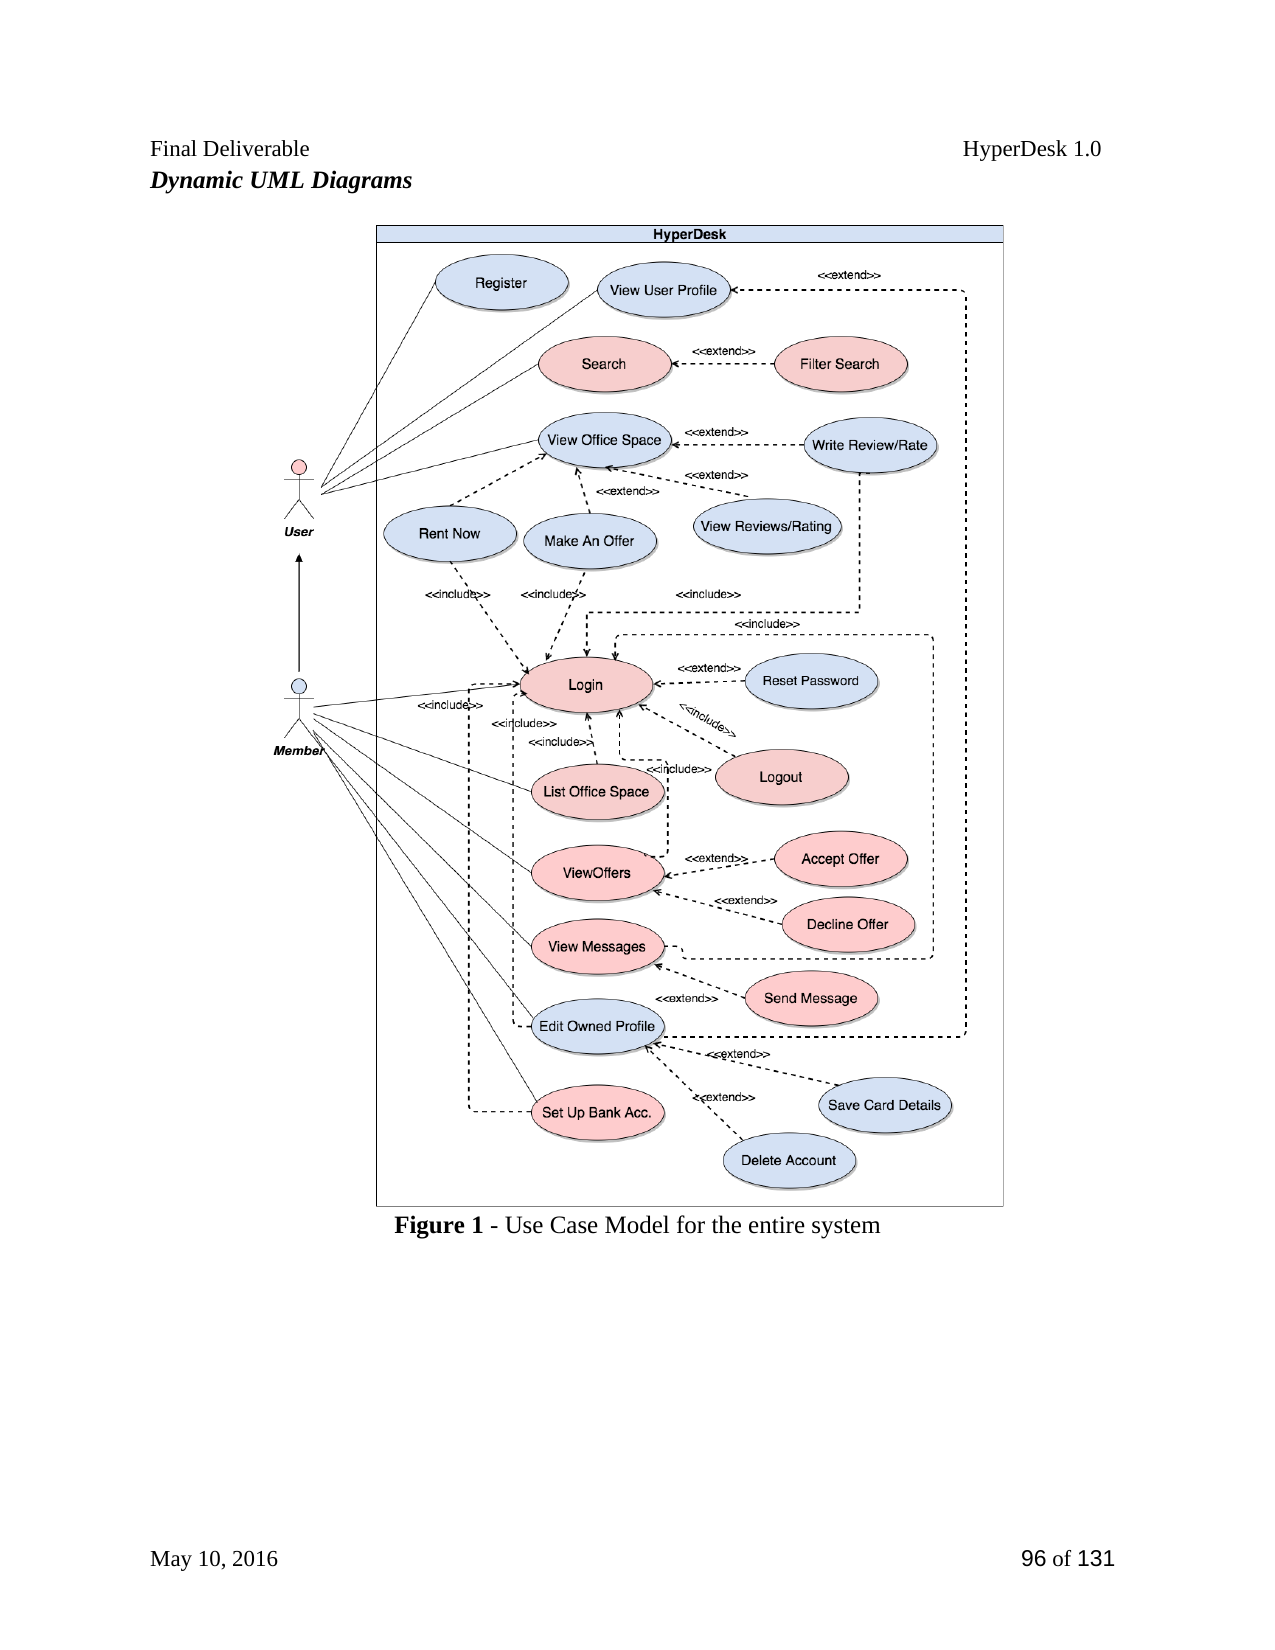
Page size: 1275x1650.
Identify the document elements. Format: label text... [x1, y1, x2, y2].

subtitle Dynamic UML Diagrams [150, 166, 1125, 194]
picture [271, 224, 1004, 1207]
text Figure 1 - Use Case Model for the entire system [150, 1210, 1125, 1239]
